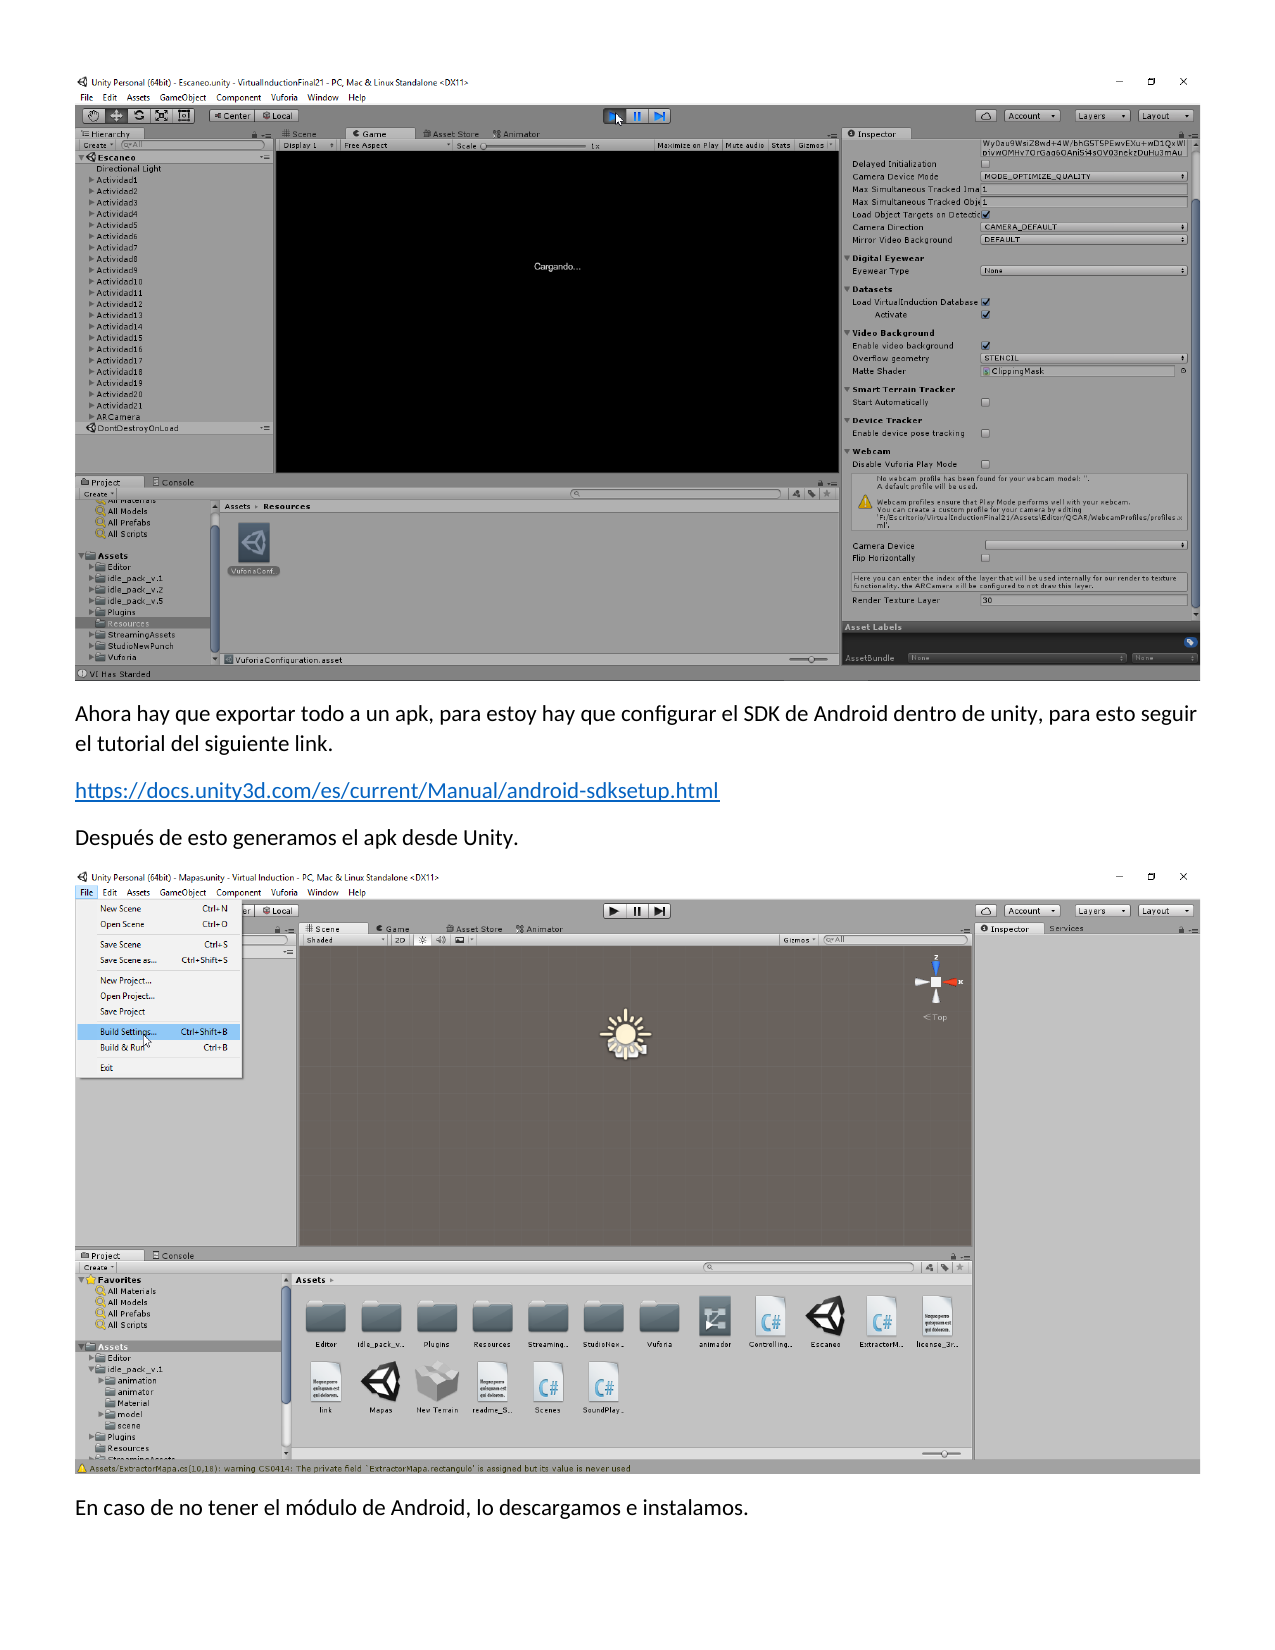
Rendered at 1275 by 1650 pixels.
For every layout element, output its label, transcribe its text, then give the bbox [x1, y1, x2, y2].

text Después de esto generamos el apk desde Unity. [75, 823, 1200, 851]
text Ahora hay que exportar todo a un apk, para estoy hay que configurar el SDK de Android dentro de unity, para esto seguir el tutorial del siguiente link. [75, 699, 1200, 757]
picture [75, 870, 1200, 1474]
text https://docs.unity3d.com/es/current/Manual/android-sdksetup.html [75, 776, 1200, 804]
picture [75, 75, 1200, 681]
text En caso de no tener el módulo de Android, lo descargamos e instalamos. [75, 1493, 1200, 1521]
